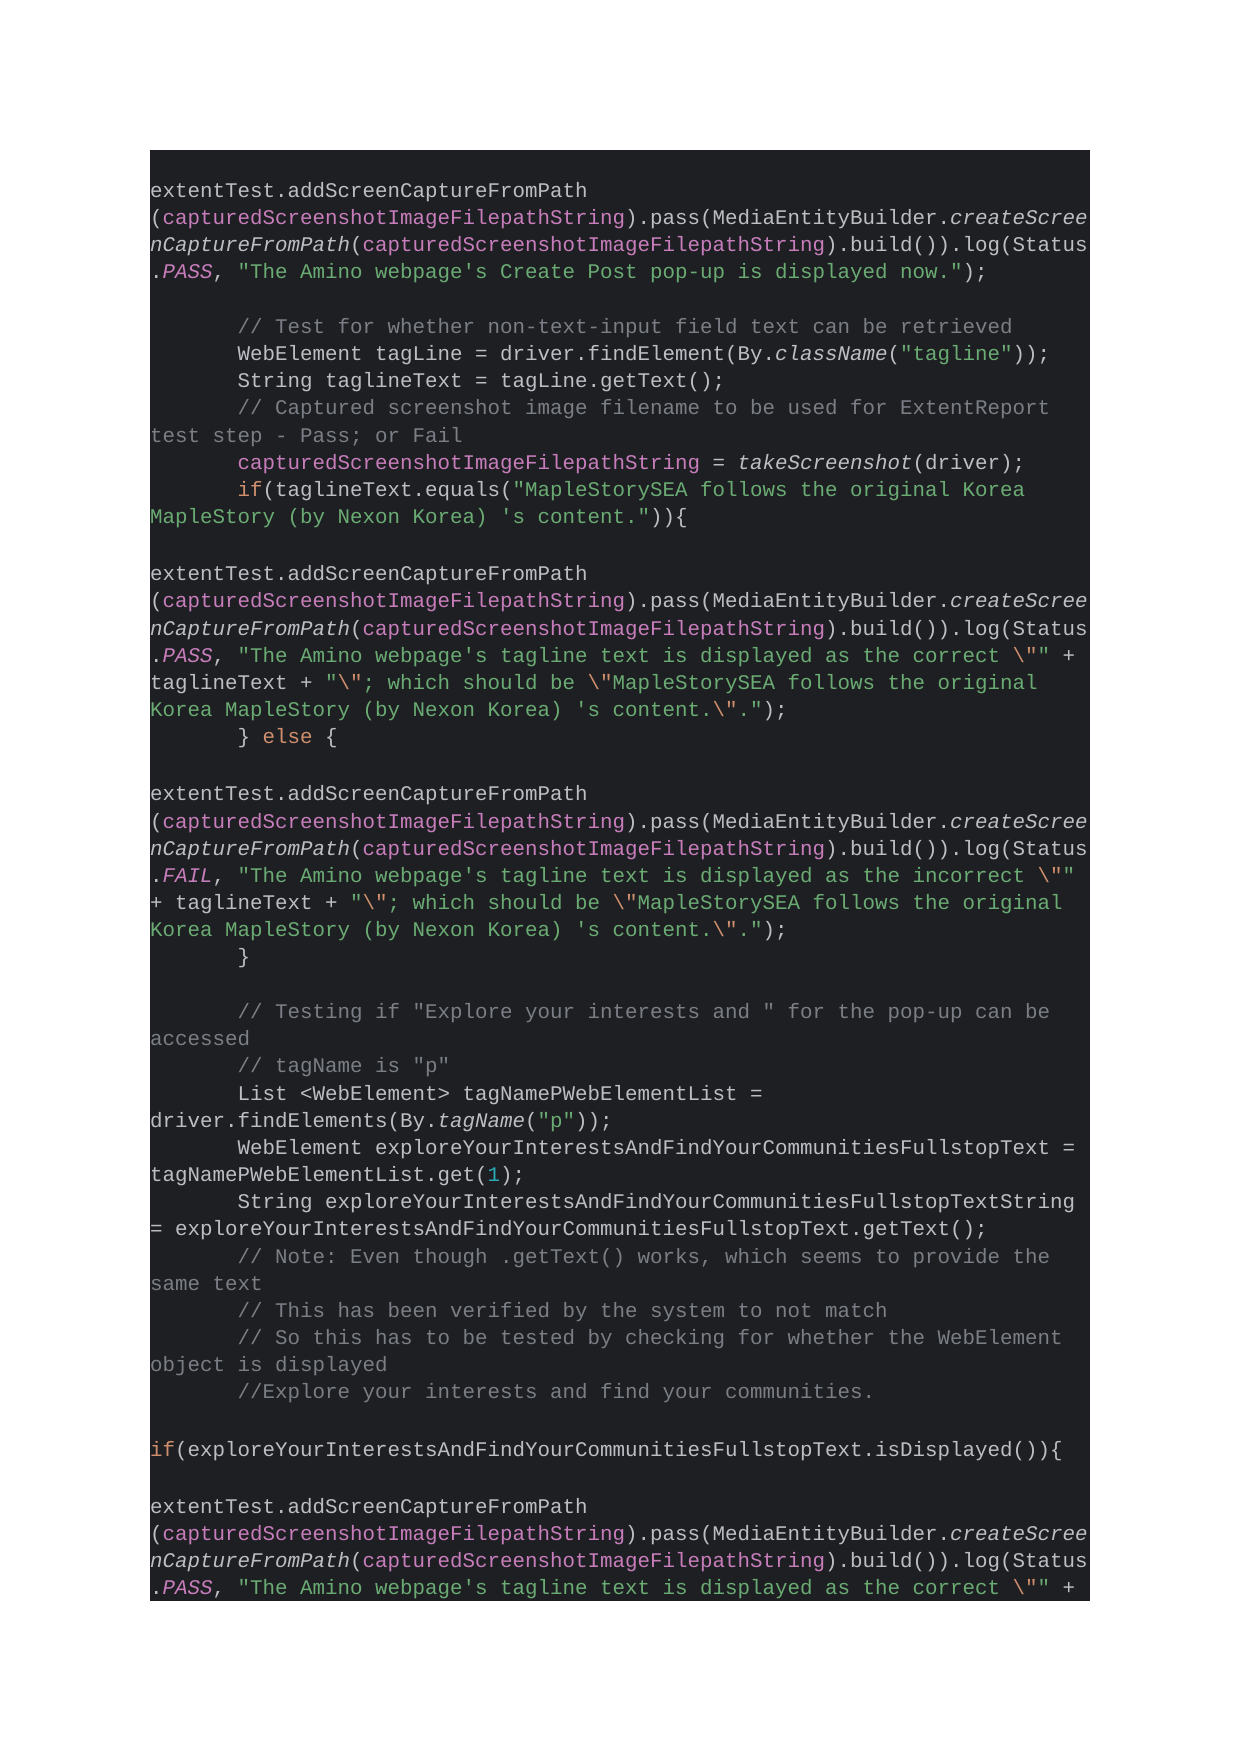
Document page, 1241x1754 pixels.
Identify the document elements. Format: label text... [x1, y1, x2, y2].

text extentTest.addScreenCaptureFromPath(capturedScreenshotImageFilepathString).pass(MediaEntityBuilder.createScreenCaptureFromPath(capturedScreenshotImageFilepathString).build()).log(Status.PASS, "The Amino webpage's Create Post pop-up is displayed now."); [150, 150, 1090, 285]
text } [150, 947, 1090, 970]
text // tagName is "p" [150, 1055, 1090, 1079]
text if(taglineText.equals("MapleStorySEA follows the original Korea MapleStory (by Nexon Korea) 's content.")){ [150, 479, 1090, 530]
text List <WebElement> tagNamePWebElementList = driver.findElements(By.tagName("p")); [150, 1082, 1090, 1133]
text extentTest.addScreenCaptureFromPath(capturedScreenshotImageFilepathString).pass(MediaEntityBuilder.createScreenCaptureFromPath(capturedScreenshotImageFilepathString).build()).log(Status.PASS, "The Amino webpage's tagline text is displayed as the correct \"" + taglineText + "\"; which should be \"MapleStorySEA follows the original Korea MapleStory (by Nexon Korea) 's content.\"."); [150, 533, 1090, 723]
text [150, 1466, 1090, 1601]
text String exploreYourInterestsAndFindYourCommunitiesFullstopTextString = exploreYourInterestsAndFindYourCommunitiesFullstopText.getText(); [150, 1191, 1090, 1242]
text capturedScreenshotImageFilepathString = takeScreenshot(driver); [150, 452, 1090, 475]
text // Testing if "Explore your interests and " for the pop-up can be accessed [150, 1001, 1090, 1052]
text // Captured screenshot image filename to be used for ExtentReport test step - Pass; or Fail [150, 397, 1090, 448]
text WebElement tagLine = driver.findElement(By.className("tagline")); [150, 343, 1090, 367]
text } else { [150, 726, 1090, 750]
text // Test for whether non-text-input field text can be retrieved [150, 316, 1090, 339]
text if(exploreYourInterestsAndFindYourCommunitiesFullstopText.isDisplayed()){ [150, 1409, 1090, 1462]
text // This has been verified by the system to not match [150, 1300, 1090, 1324]
text // Note: Even though .getText() works, which seems to provide the same text [150, 1246, 1090, 1296]
text extentTest.addScreenCaptureFromPath(capturedScreenshotImageFilepathString).pass(MediaEntityBuilder.createScreenCaptureFromPath(capturedScreenshotImageFilepathString).build()).log(Status.FAIL, "The Amino webpage's tagline text is displayed as the incorrect \"" + taglineText + "\"; which should be \"MapleStorySEA follows the original Korea MapleStory (by Nexon Korea) 's content.\"."); [150, 753, 1090, 943]
text WebElement exploreYourInterestsAndFindYourCommunitiesFullstopText = tagNamePWebElementList.get(1); [150, 1137, 1090, 1188]
text // So this has to be tested by checking for whether the WebElement object is displayed [150, 1327, 1090, 1378]
text String taglineText = tagLine.getText(); [150, 370, 1090, 394]
text //Explore your interests and find your communities. [150, 1382, 1090, 1405]
